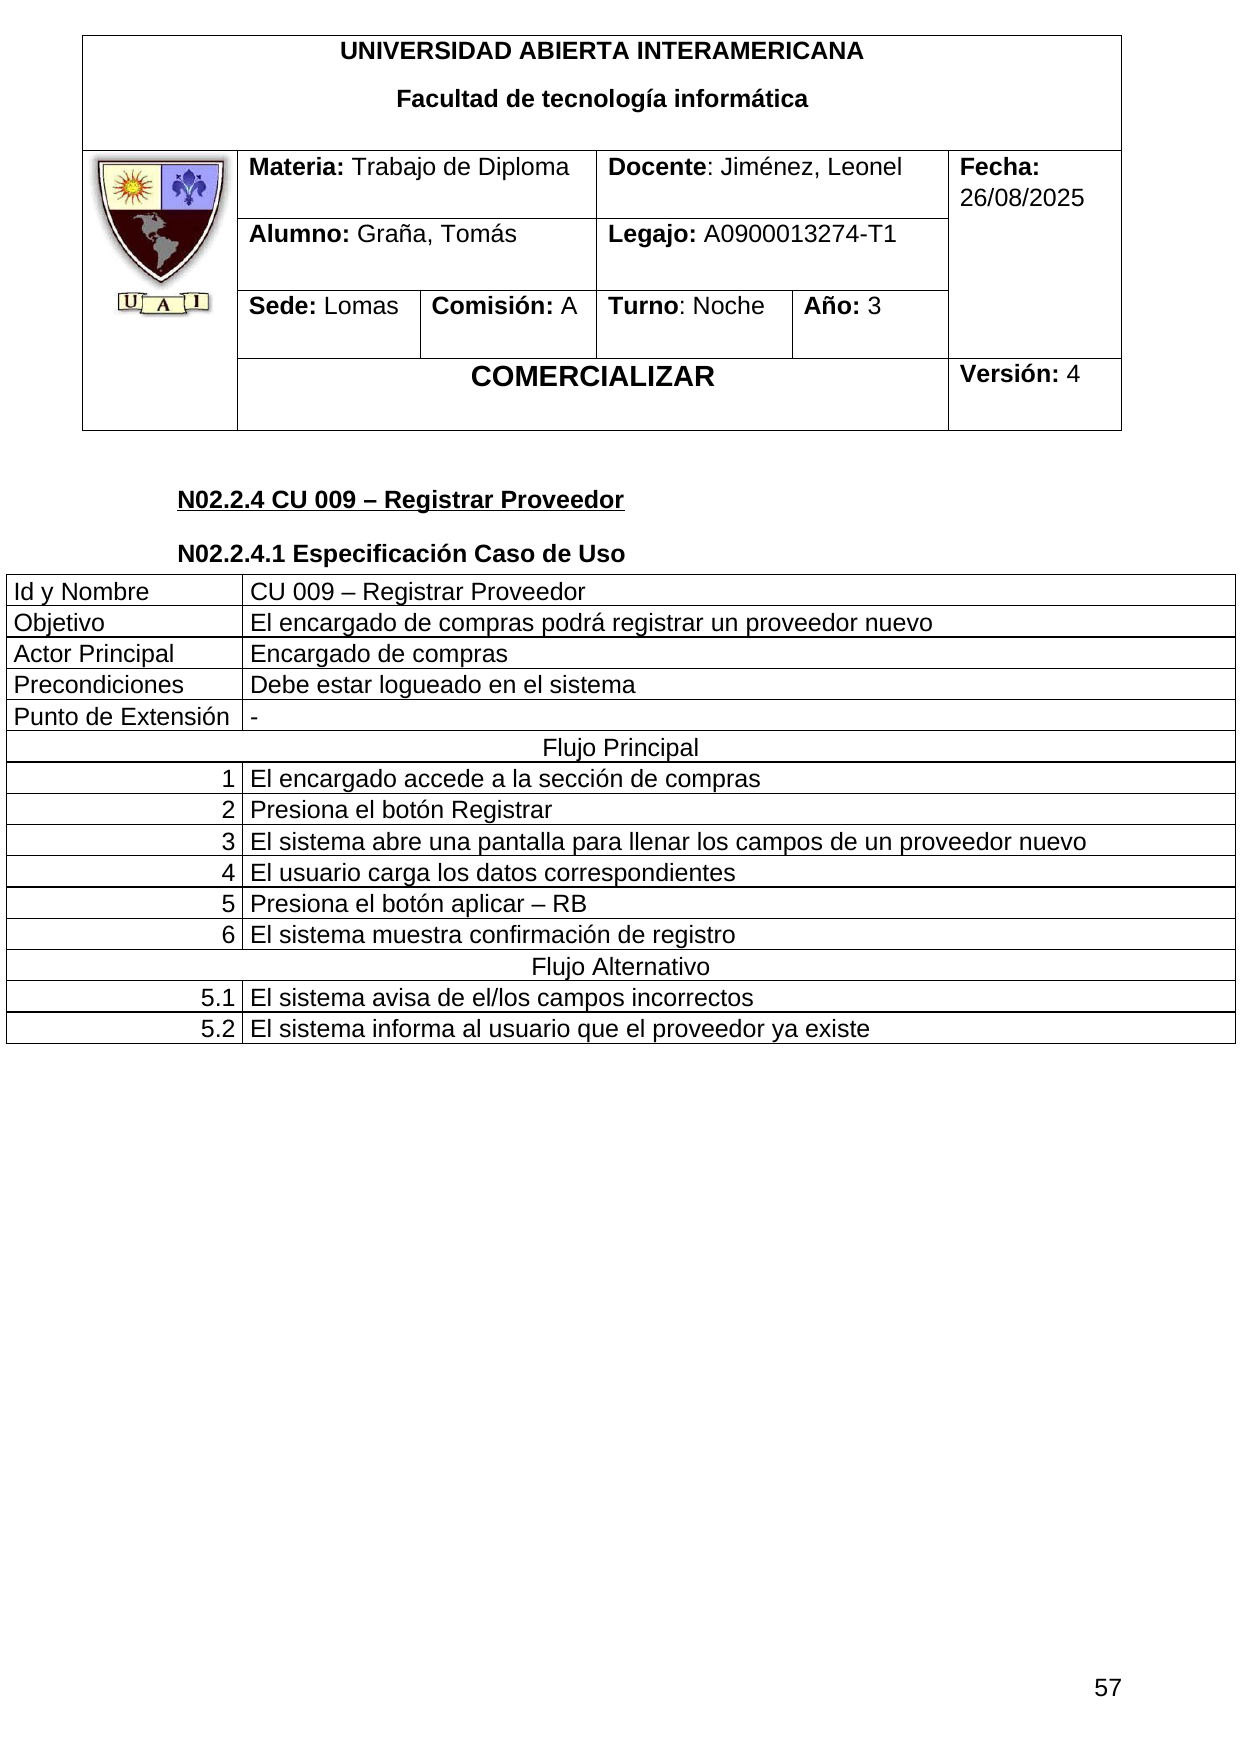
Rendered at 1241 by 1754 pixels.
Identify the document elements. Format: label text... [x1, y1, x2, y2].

table_cell Encargado de compras [243, 638, 1235, 668]
table_cell 5 [7, 888, 242, 918]
table_cell 2 [7, 794, 242, 824]
table_cell El encargado de compras podrá registrar un proveedor nuevo [243, 606, 1235, 636]
table_cell El sistema muestra confirmación de registro [243, 919, 1235, 949]
picture [87, 151, 234, 320]
table_cell 3 [7, 825, 242, 855]
table_cell El encargado accede a la sección de compras [243, 763, 1235, 793]
table_cell El sistema avisa de el/los campos incorrectos [243, 981, 1235, 1011]
table_cell Presiona el botón aplicar – RB [243, 888, 1235, 918]
table_cell 4 [7, 856, 242, 886]
subtitle N02.2.4 CU 009 – Registrar Proveedor [177, 485, 1122, 513]
subtitle N02.2.4.1 Especificación Caso de Uso [177, 539, 1122, 567]
table_cell - [243, 700, 1235, 730]
table_cell Flujo Alternativo [7, 950, 1235, 980]
table_cell Presiona el botón Registrar [243, 794, 1235, 824]
table_cell El sistema informa al usuario que el proveedor ya existe [243, 1013, 1235, 1043]
table_cell 1 [7, 763, 242, 793]
table_header Id y Nombre [7, 575, 242, 605]
table_header CU 009 – Registrar Proveedor [243, 575, 1235, 605]
table_cell Debe estar logueado en el sistema [243, 669, 1235, 699]
table_cell Actor Principal [7, 638, 242, 668]
table_cell Flujo Principal [7, 731, 1235, 761]
table_cell Precondiciones [7, 669, 242, 699]
table_cell 5.2 [7, 1013, 242, 1043]
table_cell 5.1 [7, 981, 242, 1011]
table_cell 6 [7, 919, 242, 949]
table_cell El sistema abre una pantalla para llenar los campos de un proveedor nuevo [243, 825, 1235, 855]
table_cell Punto de Extensión [7, 700, 242, 730]
table_cell El usuario carga los datos correspondientes [243, 856, 1235, 886]
table_cell Objetivo [7, 606, 242, 636]
